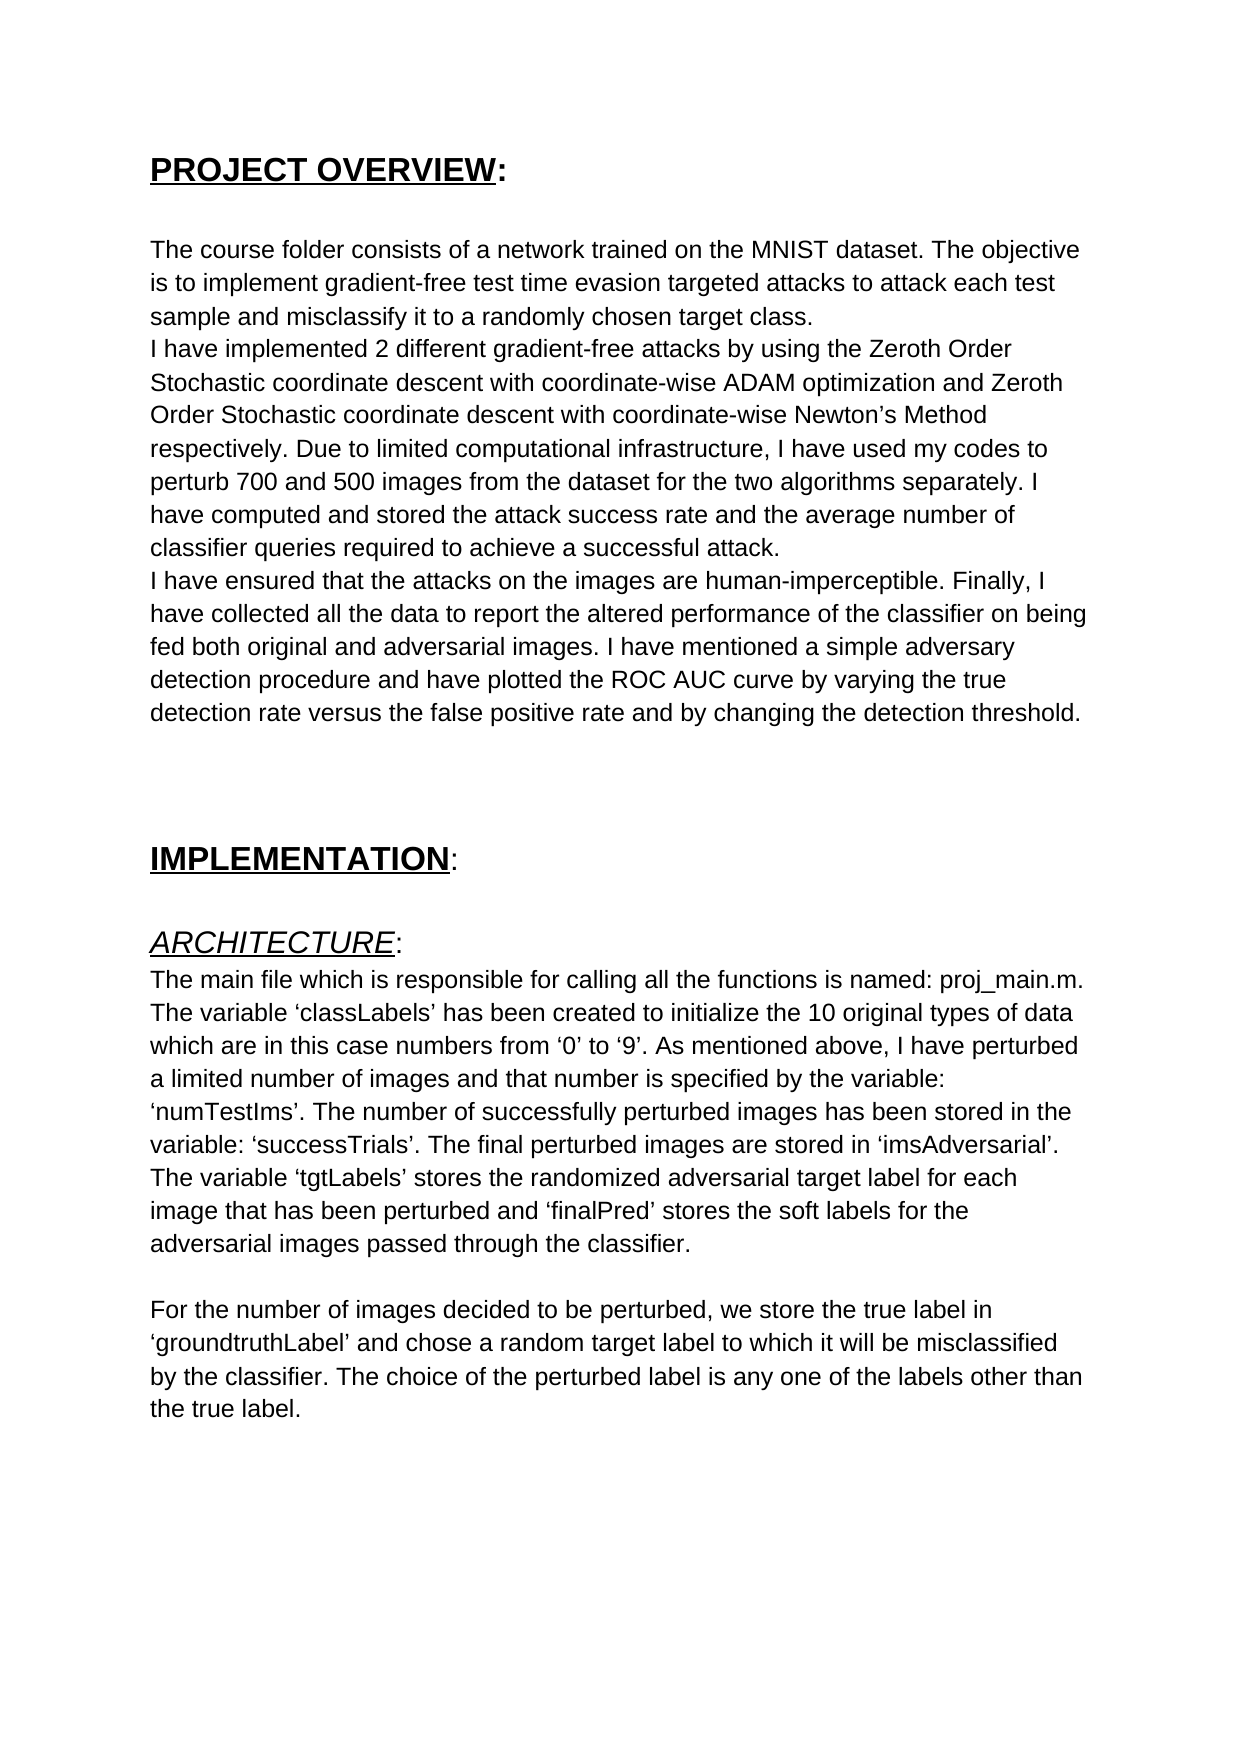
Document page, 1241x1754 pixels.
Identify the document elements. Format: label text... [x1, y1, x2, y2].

text ARCHITECTURE: [150, 924, 1090, 960]
text I have ensured that the attacks on the images are human-imperceptible. Finally, I have collected all the data to report the altered performance of the classifier on being fed both original and adversarial images. I have mentioned a simple adversary detection procedure and have plotted the ROC AUC curve by varying the true detection rate versus the false positive rate and by changing the detection threshold. [150, 566, 1090, 726]
text For the number of images decided to be perturbed, we store the true label in ‘groundtruthLabel’ and chose a random target label to which it will be misclassified by the classifier. The choice of the perturbed label is any one of the labels other than the true label. [150, 1295, 1090, 1423]
text The course folder consists of a network trained on the MNIST dataset. The objective is to implement gradient-free test time evasion targeted attacks to attack each test sample and misclassify it to a randomly chosen target class. [150, 235, 1090, 330]
text I have implemented 2 different gradient-free attacks by using the Zeroth Order Stochastic coordinate descent with coordinate-wise ADAM optimization and Zeroth Order Stochastic coordinate descent with coordinate-wise Newton’s Method respectively. Due to limited computational infrastructure, I have used my codes to perturb 700 and 500 images from the dataset for the two algorithms separately. I have computed and stored the attack success rate and the average number of classifier queries required to achieve a successful attack. [150, 334, 1090, 561]
text PROJECT OVERVIEW: [150, 150, 1090, 188]
text The main file which is responsible for calling all the functions is named: proj_main.m. The variable ‘classLabels’ has been created to initialize the 10 original types of data which are in this case numbers from ‘0’ to ‘9’. As mentioned above, I have perturbed a limited number of images and that number is specified by the variable: ‘numTestIms’. The number of successfully perturbed images has been stored in the variable: ‘successTrials’. The final perturbed images are stored in ‘imsAdversarial’. The variable ‘tgtLabels’ stores the randomized adversarial target label for each image that has been perturbed and ‘finalPred’ stores the soft labels for the adversarial images passed through the classifier. [150, 965, 1090, 1258]
text IMPLEMENTATION: [150, 838, 1090, 877]
